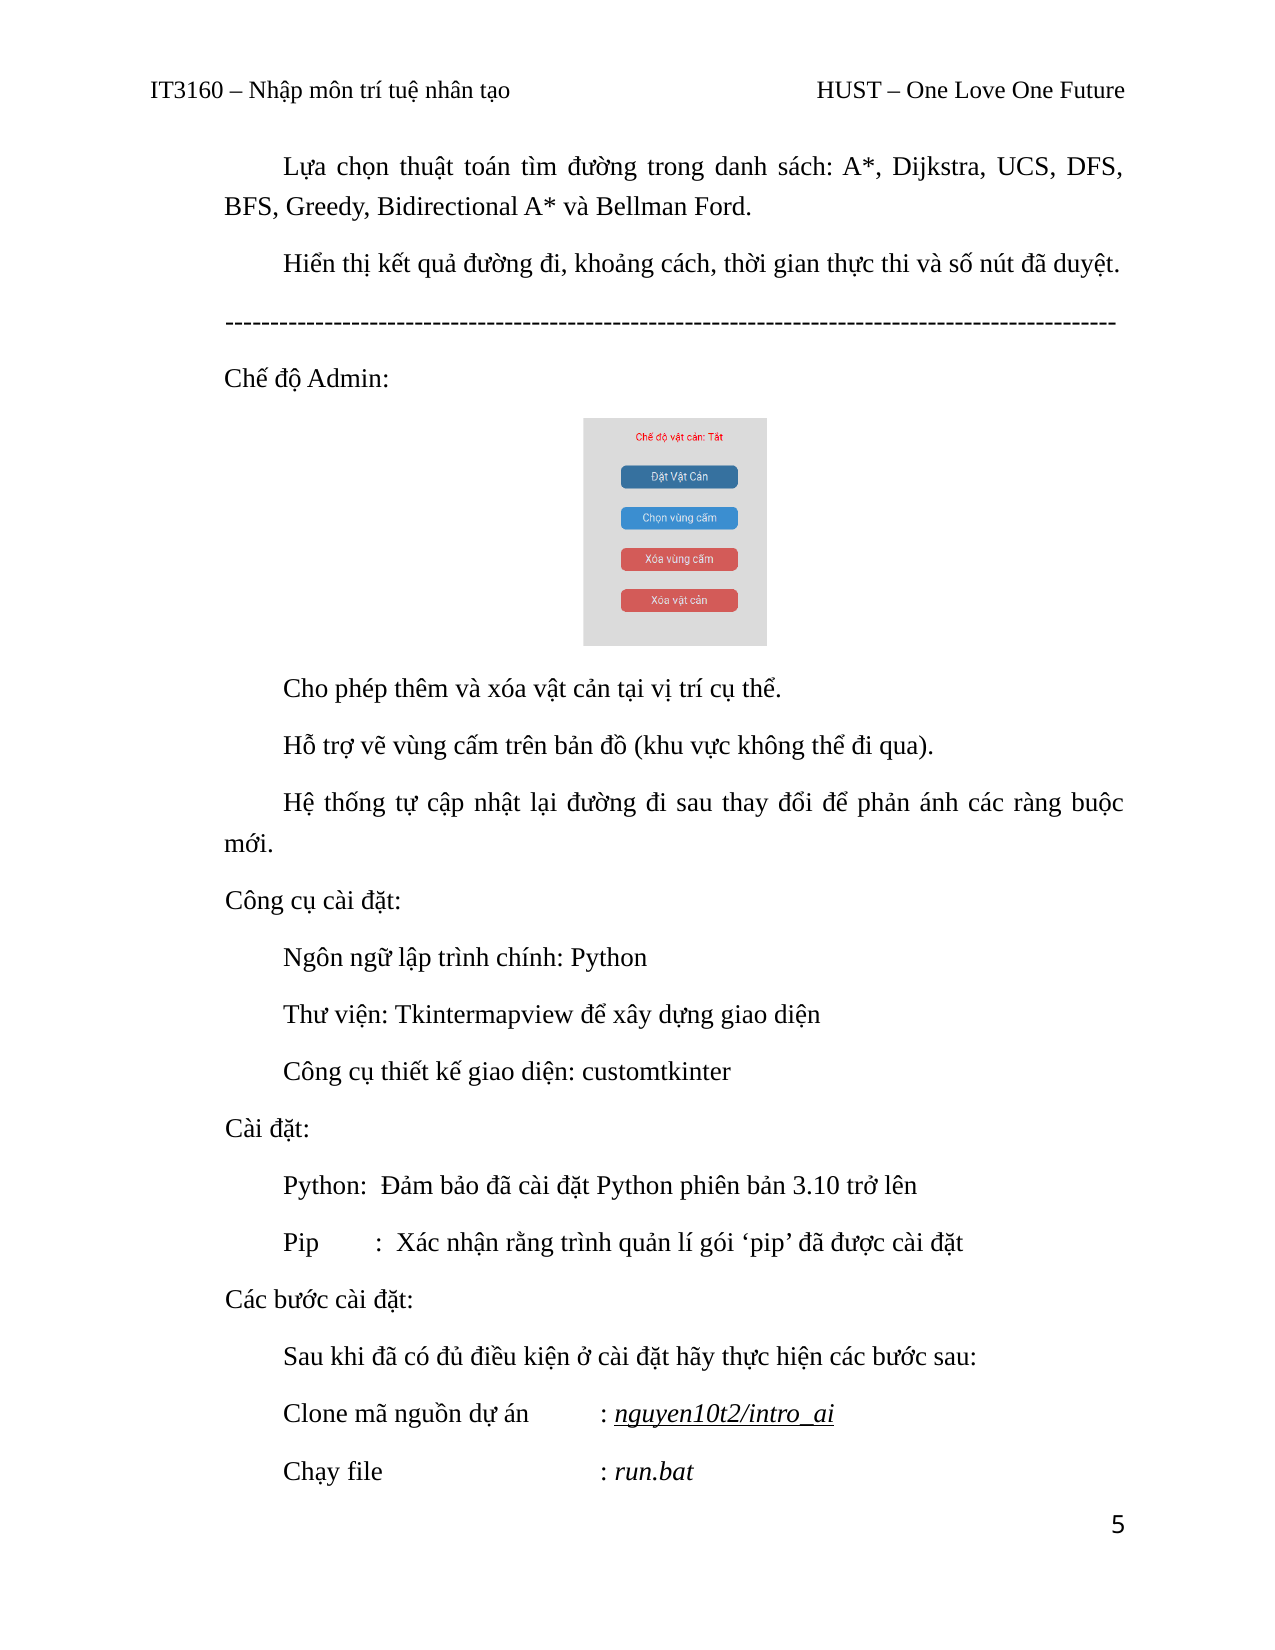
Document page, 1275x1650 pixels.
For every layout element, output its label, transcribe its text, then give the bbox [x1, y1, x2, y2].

text Lựa chọn thuật toán tìm đường trong danh sách: A*, Dijkstra, UCS, DFS, BFS, Greedy, Bidirectional A* và Bellman Ford. [224, 150, 1125, 222]
text Chạy file : run.bat [224, 1455, 1125, 1486]
text Ngôn ngữ lập trình chính: Python [224, 941, 1125, 972]
text Thư viện: Tkintermapview để xây dựng giao diện [224, 998, 1125, 1029]
text Cài đặt: [179, 1112, 1125, 1143]
text Các bước cài đặt: [179, 1283, 1125, 1314]
text Pip : Xác nhận rằng trình quản lí gói ‘pip’ đã được cài đặt [224, 1226, 1125, 1257]
text Công cụ thiết kế giao diện: customtkinter [224, 1055, 1125, 1086]
text Chế độ Admin: [179, 362, 1125, 393]
text Hiển thị kết quả đường đi, khoảng cách, thời gian thực thi và số nút đã duyệt. [253, 247, 1125, 279]
text Python: Đảm bảo đã cài đặt Python phiên bản 3.10 trở lên [224, 1169, 1125, 1200]
picture [583, 418, 767, 646]
text Clone mã nguồn dự án : nguyen10t2/intro_ai [224, 1398, 1125, 1429]
text Cho phép thêm và xóa vật cản tại vị trí cụ thể. [224, 672, 1125, 703]
text Hệ thống tự cập nhật lại đường đi sau thay đổi để phản ánh các ràng buộc mới. [224, 786, 1125, 858]
text Công cụ cài đặt: [179, 884, 1125, 915]
text --------------------------------------------------------------------------------------------------- [179, 304, 1125, 336]
text Sau khi đã có đủ điều kiện ở cài đặt hãy thực hiện các bước sau: [224, 1341, 1125, 1372]
text Hỗ trợ vẽ vùng cấm trên bản đồ (khu vực không thể đi qua). [224, 729, 1125, 760]
